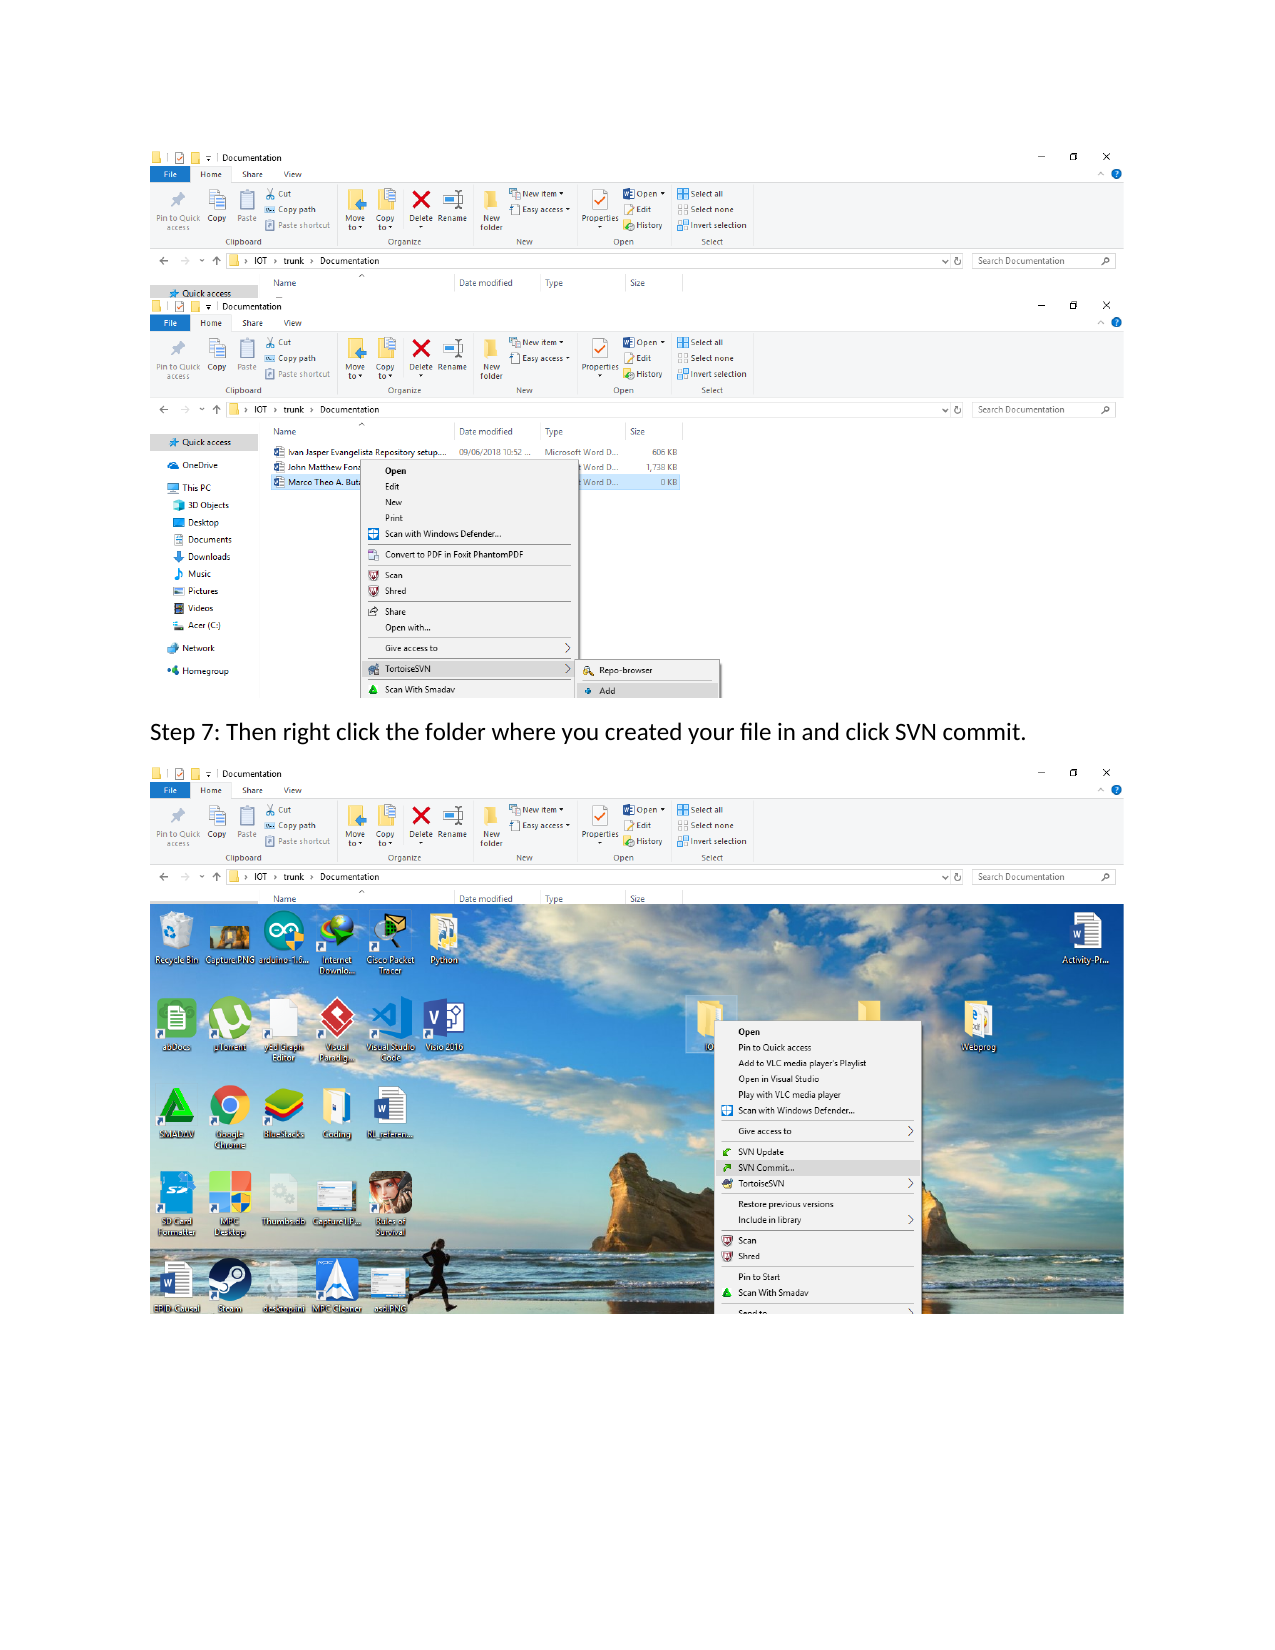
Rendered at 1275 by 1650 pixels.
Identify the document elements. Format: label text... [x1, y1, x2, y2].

text Step 7: Then right click the folder where you created your file in and click SVN commit. [150, 716, 1125, 747]
picture [150, 766, 1124, 1314]
picture [150, 150, 1124, 698]
